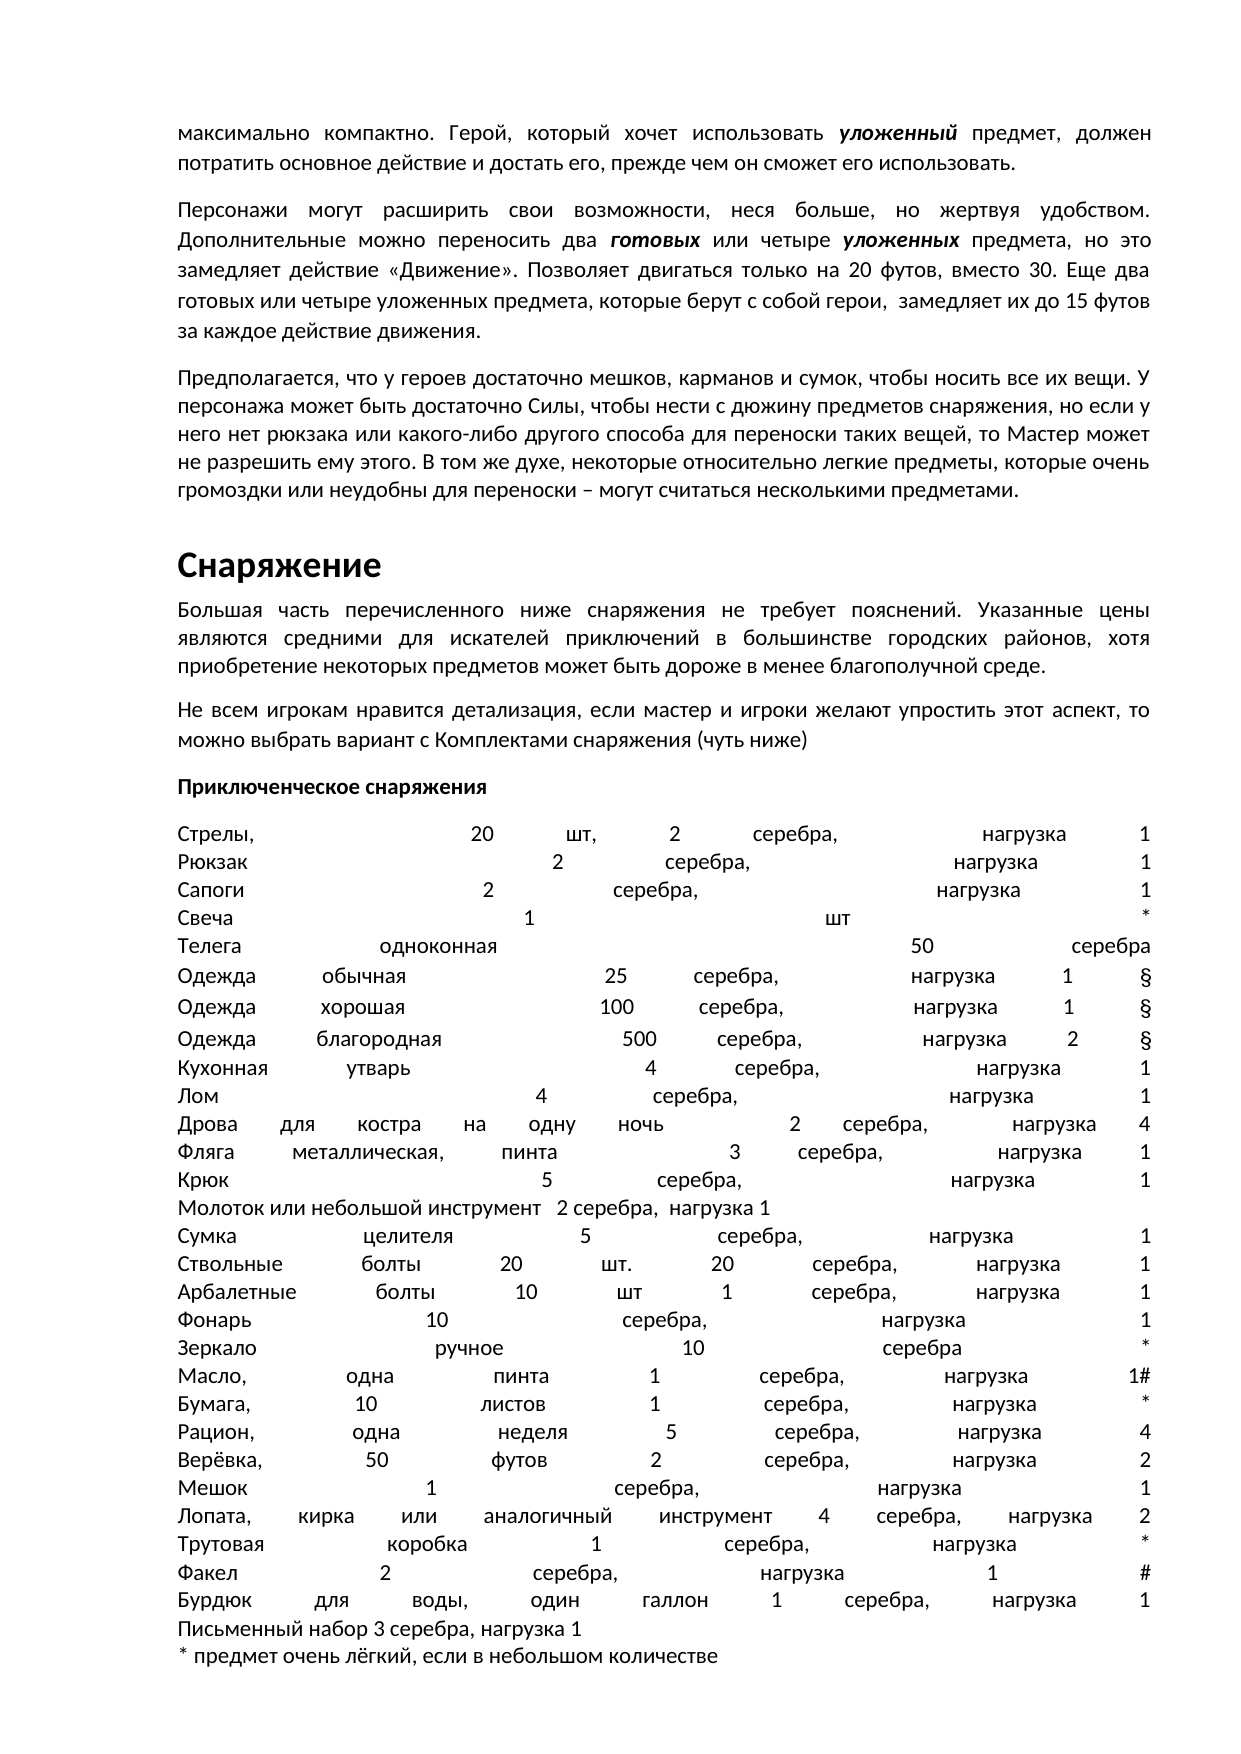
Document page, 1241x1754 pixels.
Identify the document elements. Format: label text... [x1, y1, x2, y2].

text Сумка целителя 5 серебра, нагрузка 1 Ствольные болты 20 шт. 20 серебра, нагрузка 1 Арбалетные болты 10 шт 1 серебра, нагрузка 1 Фонарь 10 серебра, нагрузка 1 Зеркало ручное 10 серебра * Масло, одна пинта 1 серебра, нагрузка 1# Бумага, 10 листов 1 серебра, нагрузка * Рацион, одна неделя 5 серебра, нагрузка 4 Верёвка, 50 футов 2 серебра, нагрузка 2 Мешок 1 серебра, нагрузка 1 Лопата, кирка или аналогичный инструмент 4 серебра, нагрузка 2 Трутовая коробка 1 серебра, нагрузка * Факел 2 серебра, нагрузка 1 # Бурдюк для воды, один галлон 1 серебра, нагрузка 1 Письменный набор 3 серебра, нагрузка 1 [177, 1221, 1152, 1642]
text Предполагается, что у героев достаточно мешков, карманов и сумок, чтобы носить все их вещи. У персонажа может быть достаточно Силы, чтобы нести с дюжину предметов снаряжения, но если у него нет рюкзака или какого-либо другого способа для переноски таких вещей, то Мастер может не разрешить ему этого. В том же духе, некоторые относительно легкие предметы, которые очень громоздки или неудобны для переноски – могут считаться несколькими предметами. [177, 363, 1152, 503]
text Не всем игрокам нравится детализация, если мастер и игроки желают упростить этот аспект, то можно выбрать вариант с Комплектами снаряжения (чуть ниже) [177, 695, 1152, 754]
text * предмет очень лёгкий, если в небольшом количестве [177, 1642, 1152, 1670]
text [177, 118, 1152, 176]
text Большая часть перечисленного ниже снаряжения не требует пояснений. Указанные цены являются средними для искателей приключений в большинстве городских районов, хотя приобретение некоторых предметов может быть дороже в менее благополучной среде. [177, 595, 1152, 679]
text Персонажи могут расширить свои возможности, неся больше, но жертвуя удобством. Дополнительные можно переносить два готовых или четыре уложенных предмета, но это замедляет действие «Движение». Позволяет двигаться только на 20 футов, вместо 30. Еще два готовых или четыре уложенных предмета, которые берут с собой герои, замедляет их до 15 футов за каждое действие движения. [177, 195, 1152, 344]
text Стрелы, 20 шт, 2 серебра, нагрузка 1 Рюкзак 2 серебра, нагрузка 1 Сапоги 2 серебра, нагрузка 1 Свеча 1 шт * Телега одноконная 50 серебра Одежда обычная 25 серебра, нагрузка 1 § Одежда хорошая 100 серебра, нагрузка 1 § Одежда благородная 500 серебра, нагрузка 2 § Кухонная утварь 4 серебра, нагрузка 1 Лом 4 серебра, нагрузка 1 Дрова для костра на одну ночь 2 серебра, нагрузка 4 Фляга металлическая, пинта 3 серебра, нагрузка 1 Крюк 5 серебра, нагрузка 1 Молоток или небольшой инструмент 2 серебра, нагрузка 1 [177, 819, 1152, 1221]
text Приключенческое снаряжения [177, 772, 1152, 801]
subtitle Снаряжение [177, 541, 1152, 586]
